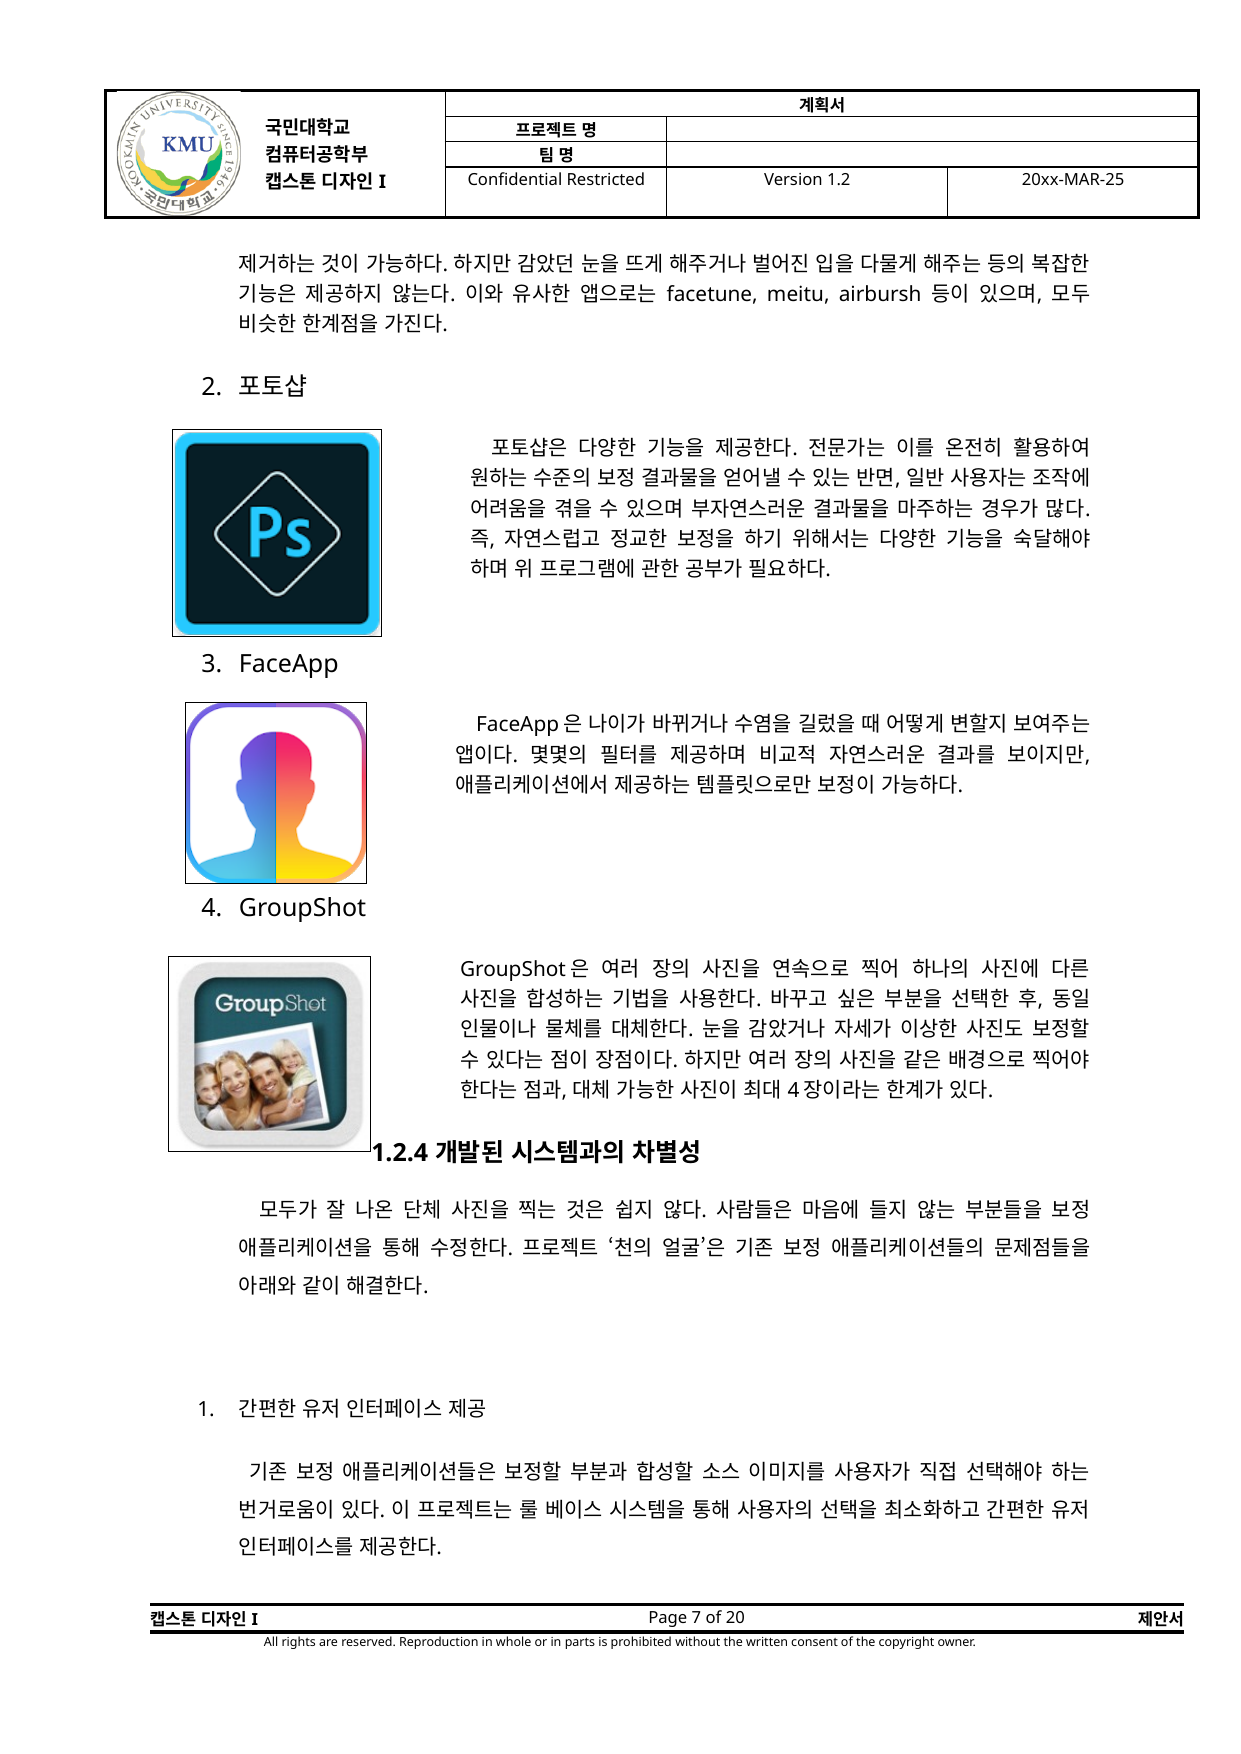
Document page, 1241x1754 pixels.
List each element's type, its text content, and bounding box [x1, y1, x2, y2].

text FaceApp은 나이가 바뀌거나 수염을 길렀을 때 어떻게 변할지 보여주는 앱이다. 몇몇의 필터를 제공하며 비교적 자연스러운 결과를 보이지만, 애플리케이션에서 제공하는 템플릿으로만 보정이 가능하다. [239, 708, 1090, 799]
picture [186, 703, 366, 883]
text 모두가 잘 나온 단체 사진을 찍는 것은 쉽지 않다. 사람들은 마음에 들지 않는 부분들을 보정 애플리케이션을 통해 수정한다. 프로젝트 ‘천의 얼굴’은 기존 보정 애플리케이션들의 문제점들을 아래와 같이 해결한다. [239, 1193, 1090, 1299]
text 포토샵은 다양한 기능을 제공한다. 전문가는 이를 온전히 활용하여 원하는 수준의 보정 결과물을 얻어낼 수 있는 반면, 일반 사용자는 조작에 어려움을 겪을 수 있으며 부자연스러운 결과물을 마주하는 경우가 많다. 즉, 자연스럽고 정교한 보정을 하기 위해서는 다양한 기능을 숙달해야 하며 위 프로그램에 관한 공부가 필요하다. [239, 431, 1090, 583]
text GroupShot은 여러 장의 사진을 연속으로 찍어 하나의 사진에 다른 사진을 합성하는 기법을 사용한다. 바꾸고 싶은 부분을 선택한 후, 동일 인물이나 물체를 대체한다. 눈을 감았거나 자세가 이상한 사진도 보정할 수 있다는 점이 장점이다. 하지만 여러 장의 사진을 같은 배경으로 찍어야 한다는 점과, 대체 가능한 사진이 최대 4장이라는 한계가 있다. [239, 952, 1090, 1104]
list 포토샵 [201, 366, 1090, 403]
picture [116, 91, 241, 216]
list 간편한 유저 인터페이스 제공 [197, 1392, 1090, 1423]
picture [169, 957, 370, 1132]
subtitle 1.2.4 개발된 시스템과의 차별성 [150, 1132, 1090, 1168]
list GroupShot [201, 889, 1090, 924]
list FaceApp [201, 645, 1090, 679]
list 기존 보정 애플리케이션들은 보정할 부분과 합성할 소스 이미지를 사용자가 직접 선택해야 하는 번거로움이 있다. 이 프로젝트는 룰 베이스 시스템을 통해 사용자의 선택을 최소화하고 간편한 유저 인터페이스를 제공한다. [239, 1455, 1090, 1561]
picture [173, 430, 381, 636]
